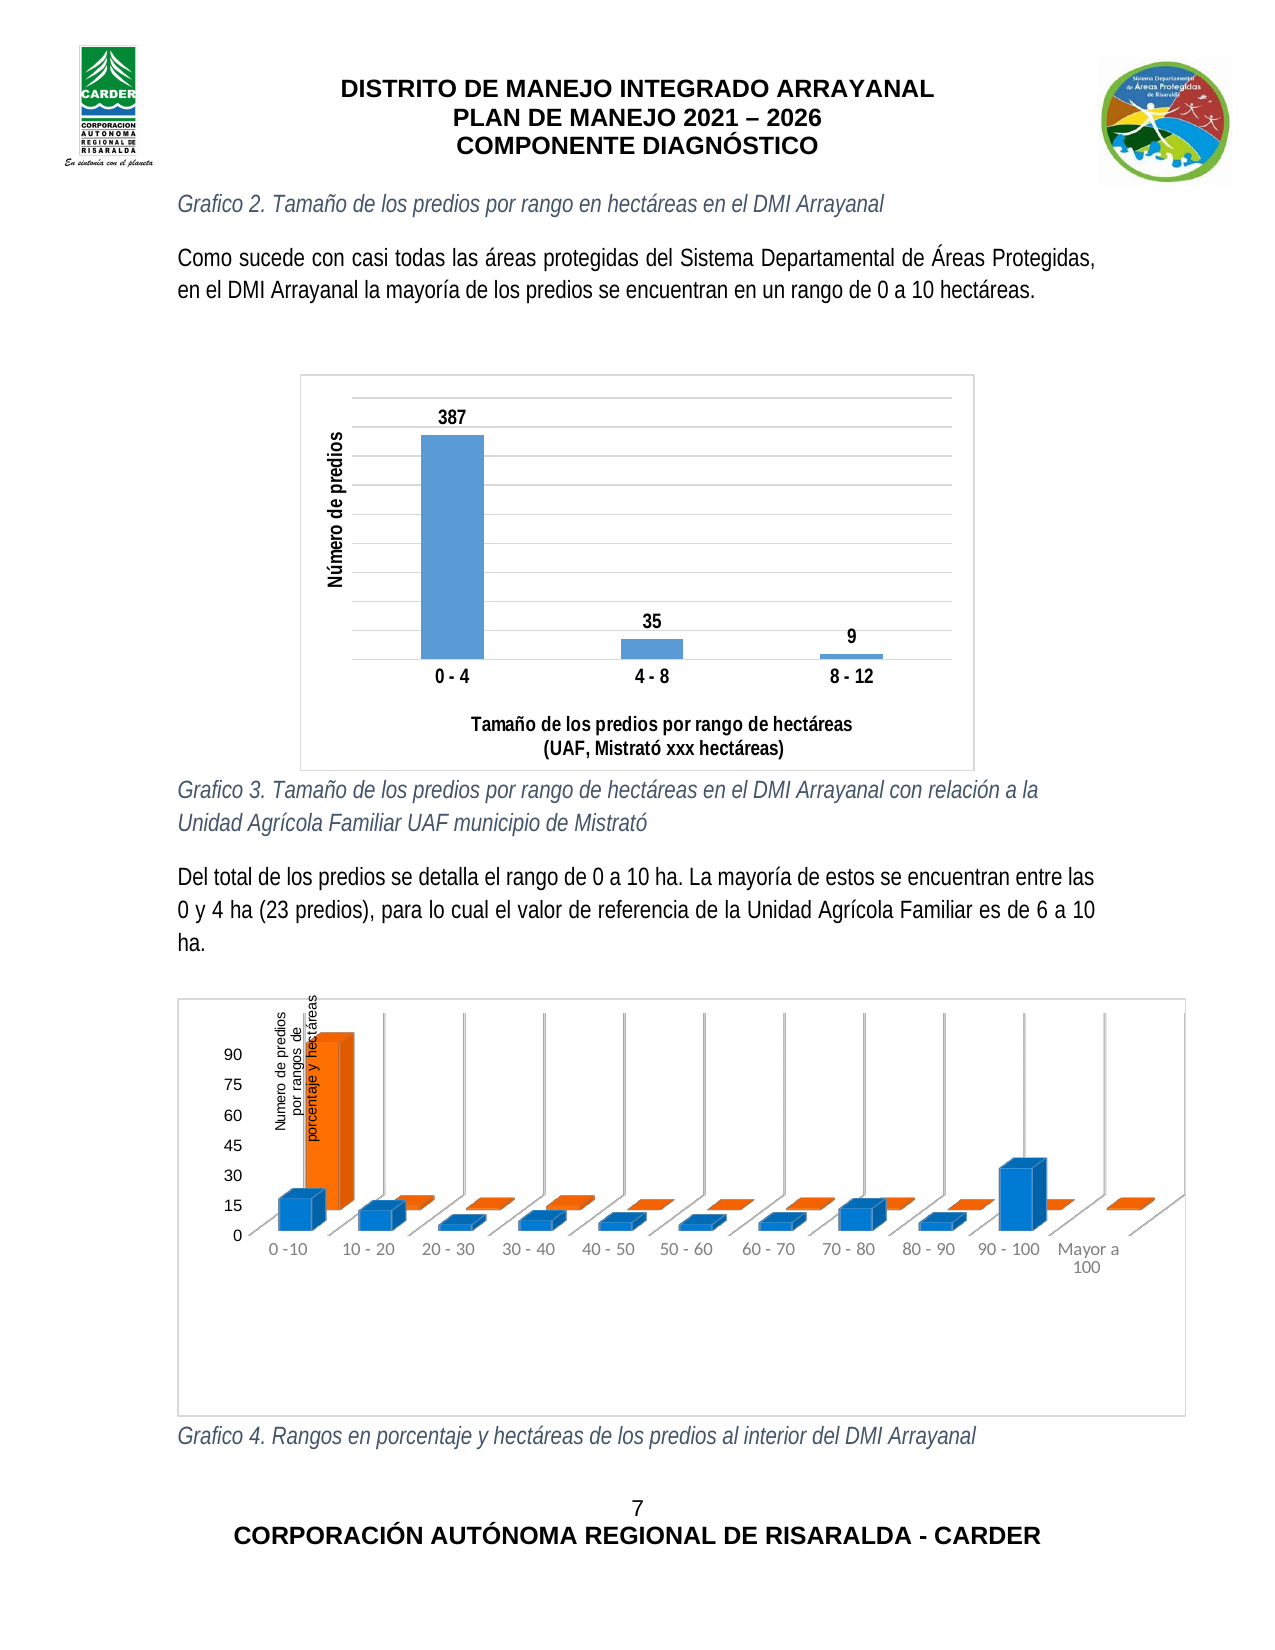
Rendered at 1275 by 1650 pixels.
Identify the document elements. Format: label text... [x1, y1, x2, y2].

text Grafico 2. Tamaño de los predios por rango en hectáreas en el DMI Arrayanal [177, 189, 1098, 217]
picture [1097, 58, 1234, 187]
text Grafico 3. Tamaño de los predios por rango de hectáreas en el DMI Arrayanal con relación a la Unidad Agrícola Familiar UAF municipio de Mistrató [177, 776, 1098, 837]
text Como sucede con casi todas las áreas protegidas del Sistema Departamental de Áreas Protegidas, en el DMI Arrayanal la mayoría de los predios se encuentran en un rango de 0 a 10 hectáreas. [177, 242, 1098, 304]
text Grafico 4. Rangos en porcentaje y hectáreas de los predios al interior del DMI Arrayanal [177, 1421, 1098, 1449]
text Del total de los predios se detalla el rango de 0 a 10 ha. La mayoría de estos se encuentran entre las 0 y 4 ha (23 predios), para lo cual el valor de referencia de la Unidad Agrícola Familiar es de 6 a 10 ha. [177, 862, 1098, 957]
picture [59, 38, 159, 177]
